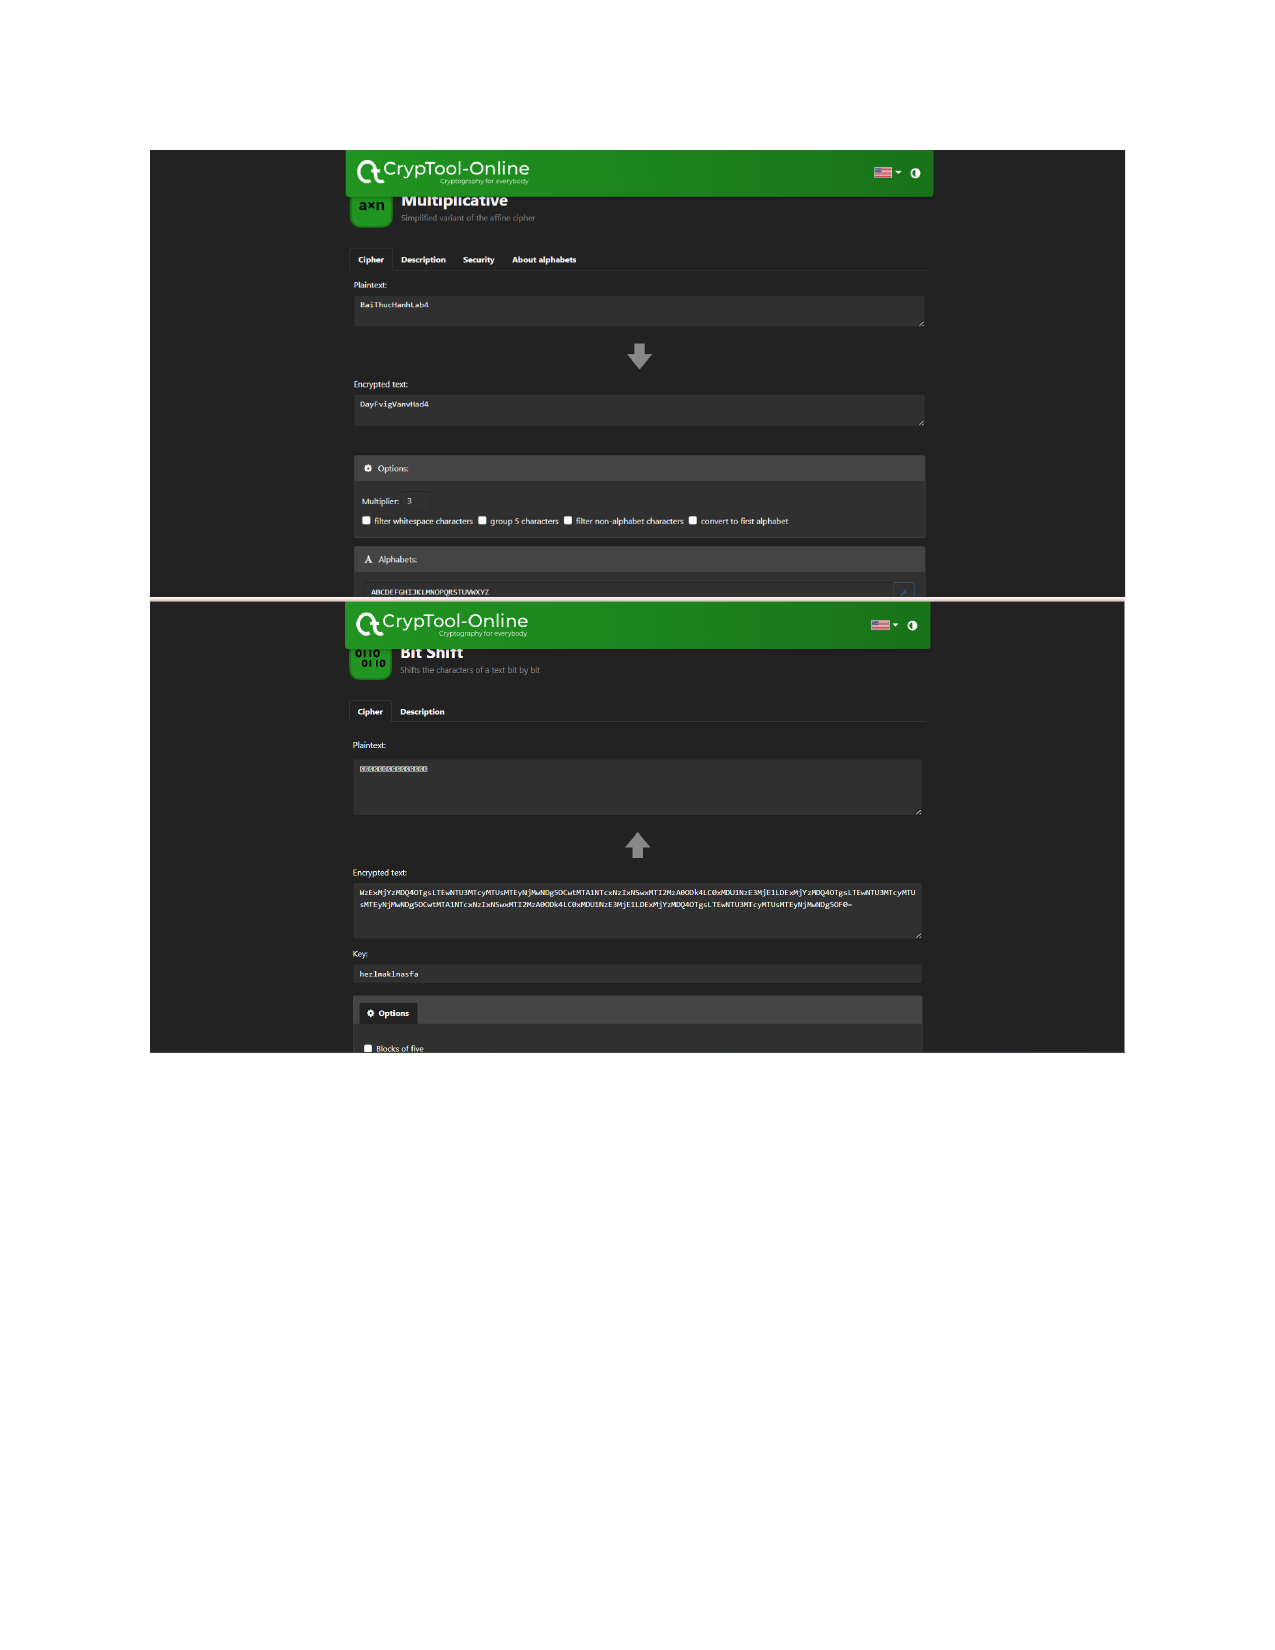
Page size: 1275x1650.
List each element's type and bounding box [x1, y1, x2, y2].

picture [150, 598, 1125, 1053]
picture [150, 150, 1125, 597]
